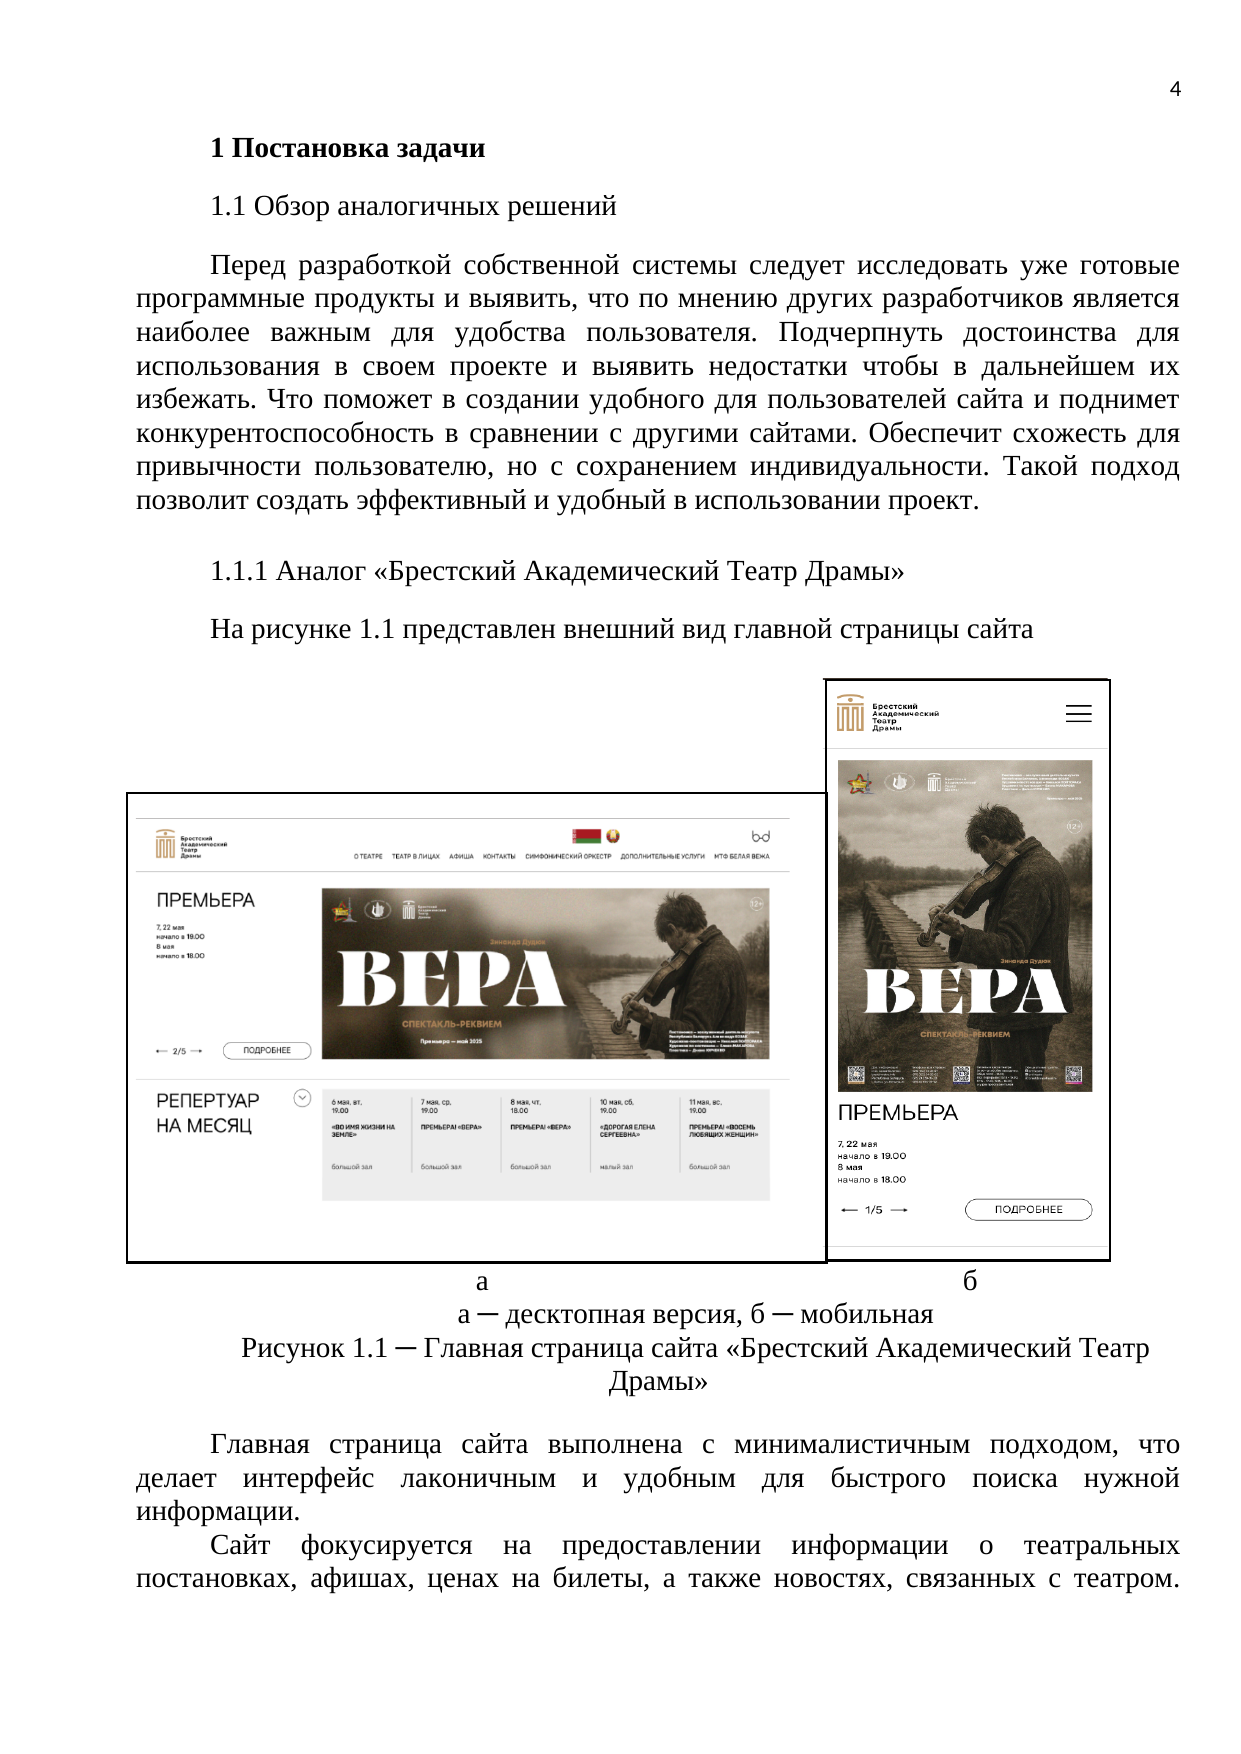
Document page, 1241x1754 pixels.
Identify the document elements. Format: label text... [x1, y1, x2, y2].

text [136, 1527, 1181, 1594]
subtitle 1.1 Обзор аналогичных решений [136, 188, 1181, 222]
text Перед разработкой собственной системы следует исследовать уже готовые программные продукты и выявить, что по мнению других разработчиков является наиболее важным для удобства пользователя. Подчерпнуть достоинства для использования в своем проекте и выявить недостатки чтобы в дальнейшем их избежать. Что поможет в создании удобного для пользователей сайта и поднимет конкурентоспособность в сравнении с другими сайтами. Обеспечит схожесть для привычности пользователю, но с сохранением индивидуальности. Такой подход позволит создать эффективный и удобный в использовании проект. [136, 247, 1181, 515]
text 1 Постановка задачи [136, 130, 1181, 163]
text а ─ десктопная версия, б ─ мобильная [136, 1296, 1181, 1330]
text Рисунок 1.1 ─ Главная страница сайта «Брестский Академический Театр Драмы» [136, 1330, 1181, 1397]
picture [827, 681, 1108, 1259]
text 1.1.1 Аналог «Брестский Академический Театр Драмы» [136, 553, 1181, 586]
text На рисунке 1.1 представлен внешний вид главной страницы сайта [136, 611, 1181, 645]
text Главная страница сайта выполнена с минималистичным подходом, что делает интерфейс лаконичным и удобным для быстрого поиска нужной информации. [136, 1426, 1181, 1527]
picture [135, 818, 790, 1251]
picture [822, 678, 1108, 792]
text а б [402, 1263, 1181, 1296]
